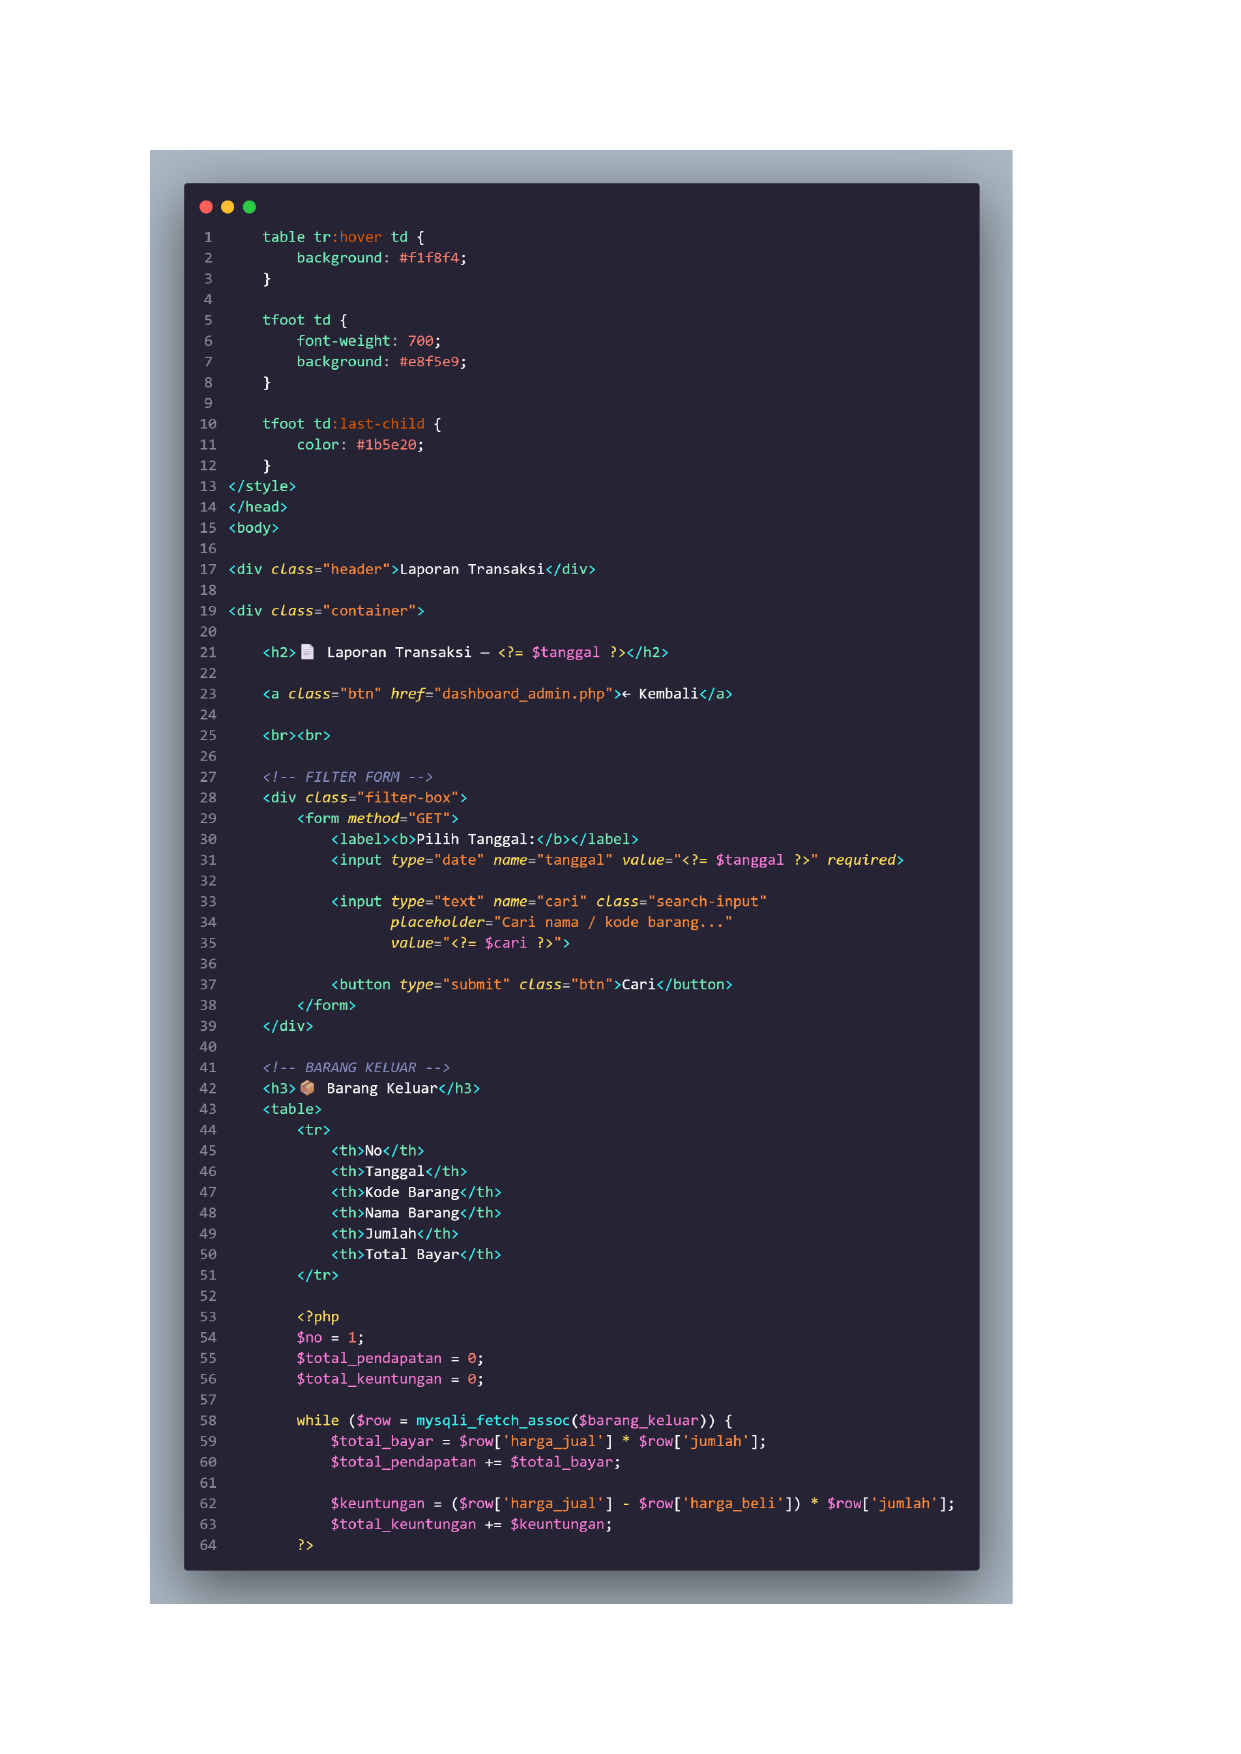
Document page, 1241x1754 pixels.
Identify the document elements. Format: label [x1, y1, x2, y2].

picture [150, 150, 1013, 1604]
